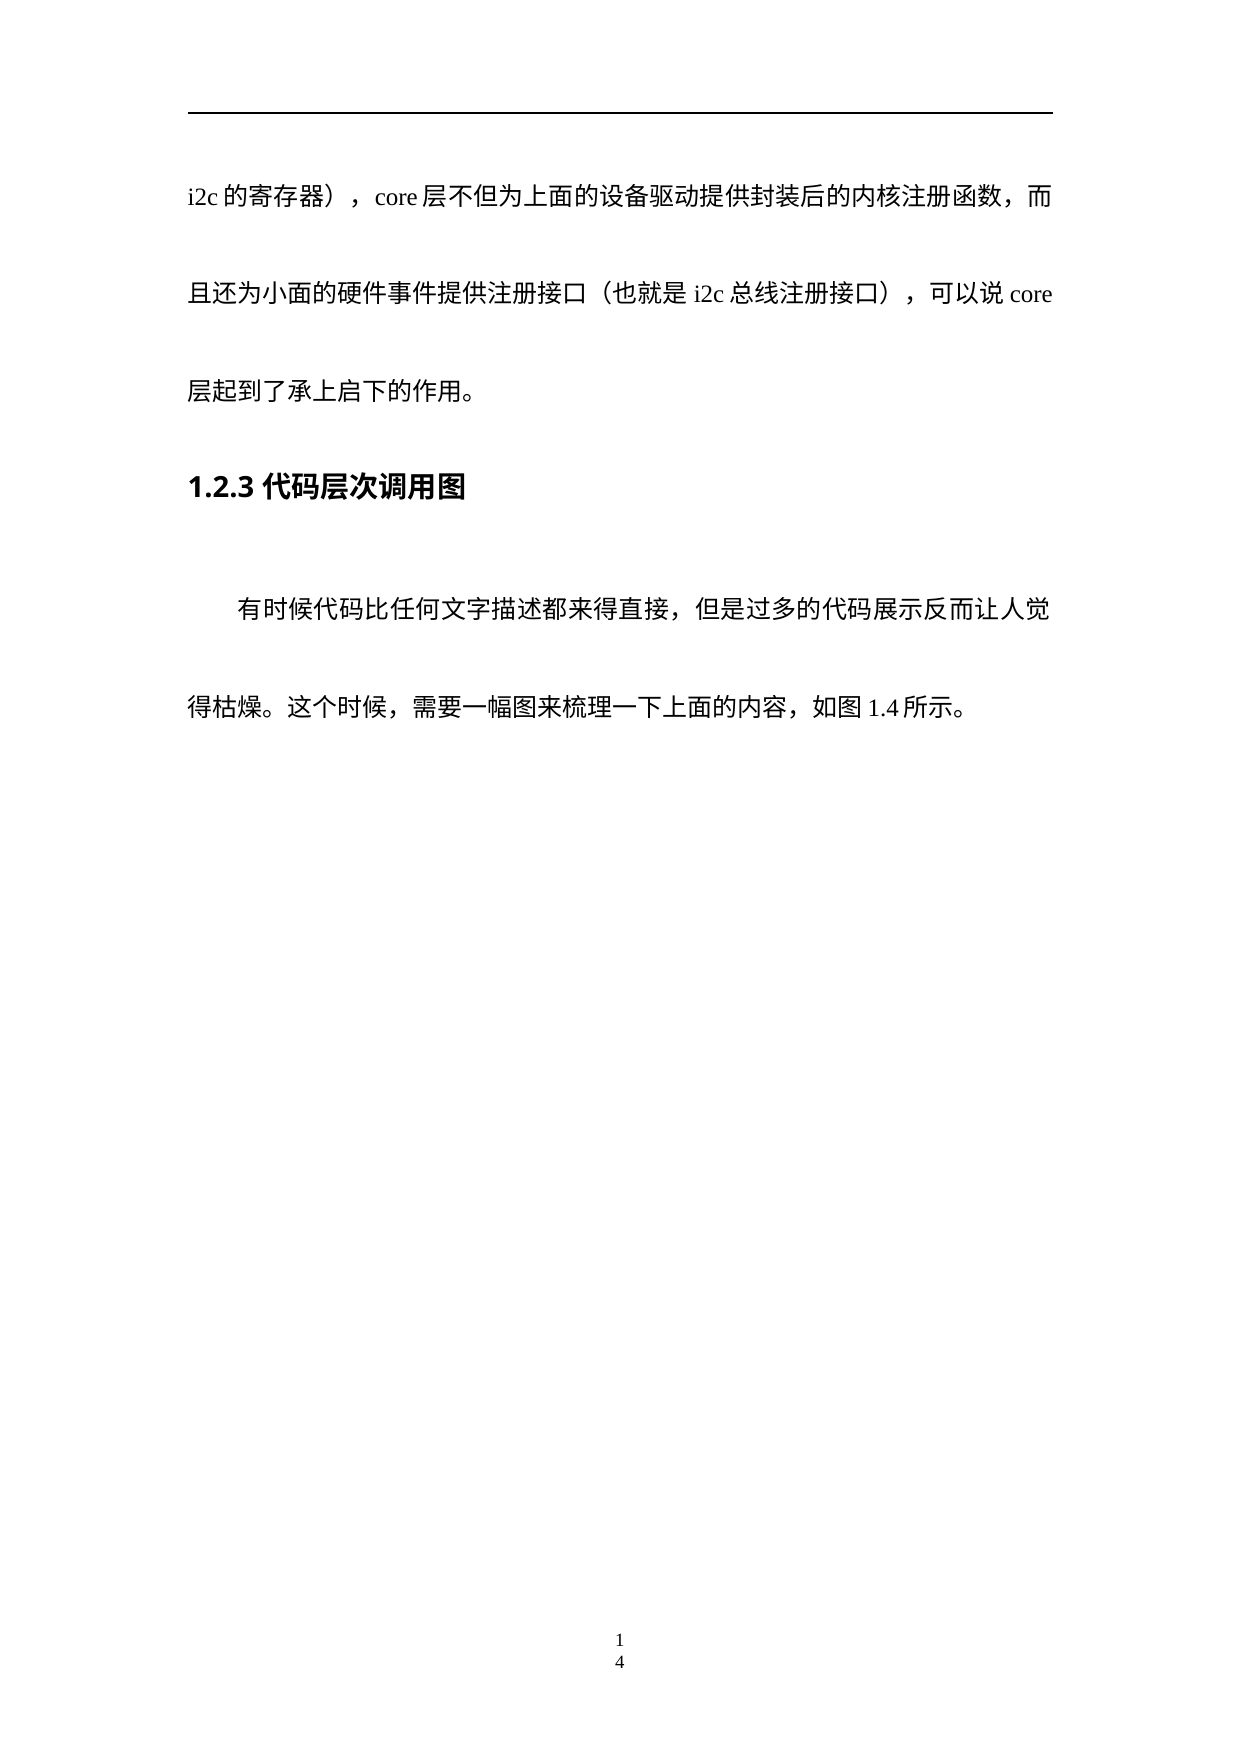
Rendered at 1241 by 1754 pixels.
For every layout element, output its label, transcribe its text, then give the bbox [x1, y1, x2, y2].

text 有时候代码比任何文字描述都来得直接，但是过多的代码展示反而让人觉得枯燥。这个时候，需要一幅图来梳理一下上面的内容，如图1.4所示。 [187, 576, 1053, 738]
subtitle 1.2.3 代码层次调用图 [187, 453, 1053, 518]
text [187, 162, 1053, 422]
